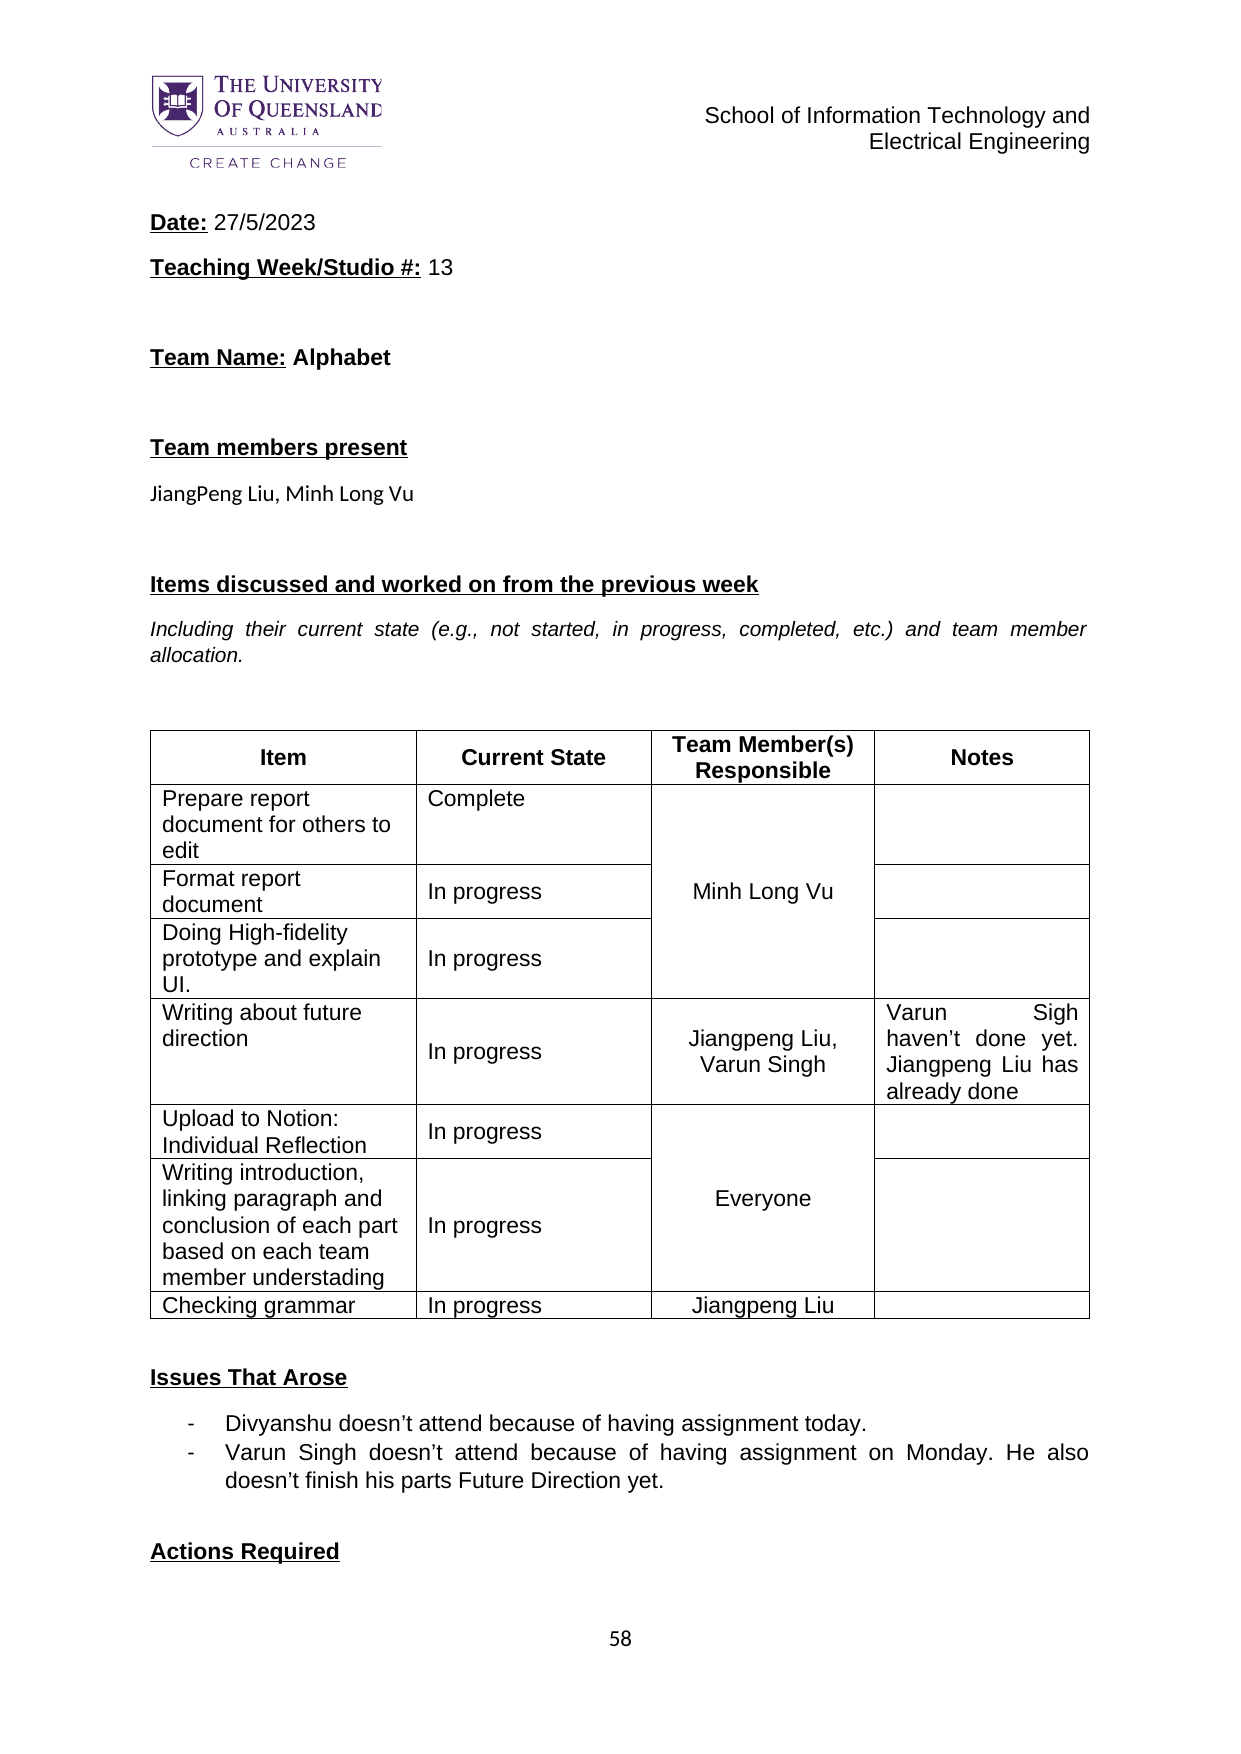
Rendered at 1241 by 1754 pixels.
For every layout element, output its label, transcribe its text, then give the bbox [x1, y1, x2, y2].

table_cell [875, 785, 1089, 864]
table_header Team Member(s) Responsible [652, 731, 874, 784]
table_cell Complete [417, 785, 651, 864]
table_cell Upload to Notion: Individual Reflection [151, 1105, 416, 1158]
table_header Notes [875, 731, 1089, 784]
table_cell In progress [417, 1292, 651, 1318]
table_cell Writing about future direction [151, 999, 416, 1104]
table_cell Prepare report document for others to edit [151, 785, 416, 864]
table_cell Varun Sigh haven’t done yet. Jiangpeng Liu has already done [875, 999, 1089, 1104]
table_cell Jiangpeng Liu [652, 1292, 874, 1318]
text Issues That Arose [150, 1364, 1090, 1391]
table_cell Format report document [151, 865, 416, 918]
table_cell Jiangpeng Liu, Varun Singh [652, 999, 874, 1104]
text Team members present [150, 434, 1090, 461]
text Date: 27/5/2023 [150, 209, 1090, 235]
table_header Current State [417, 731, 651, 784]
table_cell In progress [417, 1105, 651, 1158]
text Including their current state (e.g., not started, in progress, completed, etc.) and team member allocation. [150, 617, 1090, 666]
table_cell [875, 1159, 1089, 1291]
text JiangPeng Liu, Minh Long Vu [150, 479, 1090, 507]
table_cell Everyone [652, 1105, 874, 1291]
list Varun Singh doesn’t attend because of having assignment on Monday. He also doesn’t finish his parts Future Direction yet. [187, 1438, 1090, 1493]
table_cell In progress [417, 919, 651, 998]
table_cell In progress [417, 1159, 651, 1291]
table_cell In progress [417, 999, 651, 1104]
text Actions Required [150, 1538, 1090, 1564]
picture [150, 73, 338, 167]
text Items discussed and worked on from the previous week [150, 571, 1090, 598]
list Divyanshu doesn’t attend because of having assignment today. [187, 1409, 1090, 1437]
table_cell [875, 865, 1089, 918]
text Team Name: Alphabet [150, 344, 1090, 371]
table_cell Checking grammar [151, 1292, 416, 1318]
table_cell Writing introduction, linking paragraph and conclusion of each part based on each team member understading [151, 1159, 416, 1291]
text Teaching Week/Studio #: 13 [150, 254, 1090, 280]
table_cell [875, 1105, 1089, 1158]
table_cell Doing High-fidelity prototype and explain UI. [151, 919, 416, 998]
table_cell Minh Long Vu [652, 785, 874, 998]
table_cell [875, 919, 1089, 998]
table_cell [875, 1292, 1089, 1318]
table_header Item [151, 731, 416, 784]
table_cell In progress [417, 865, 651, 918]
